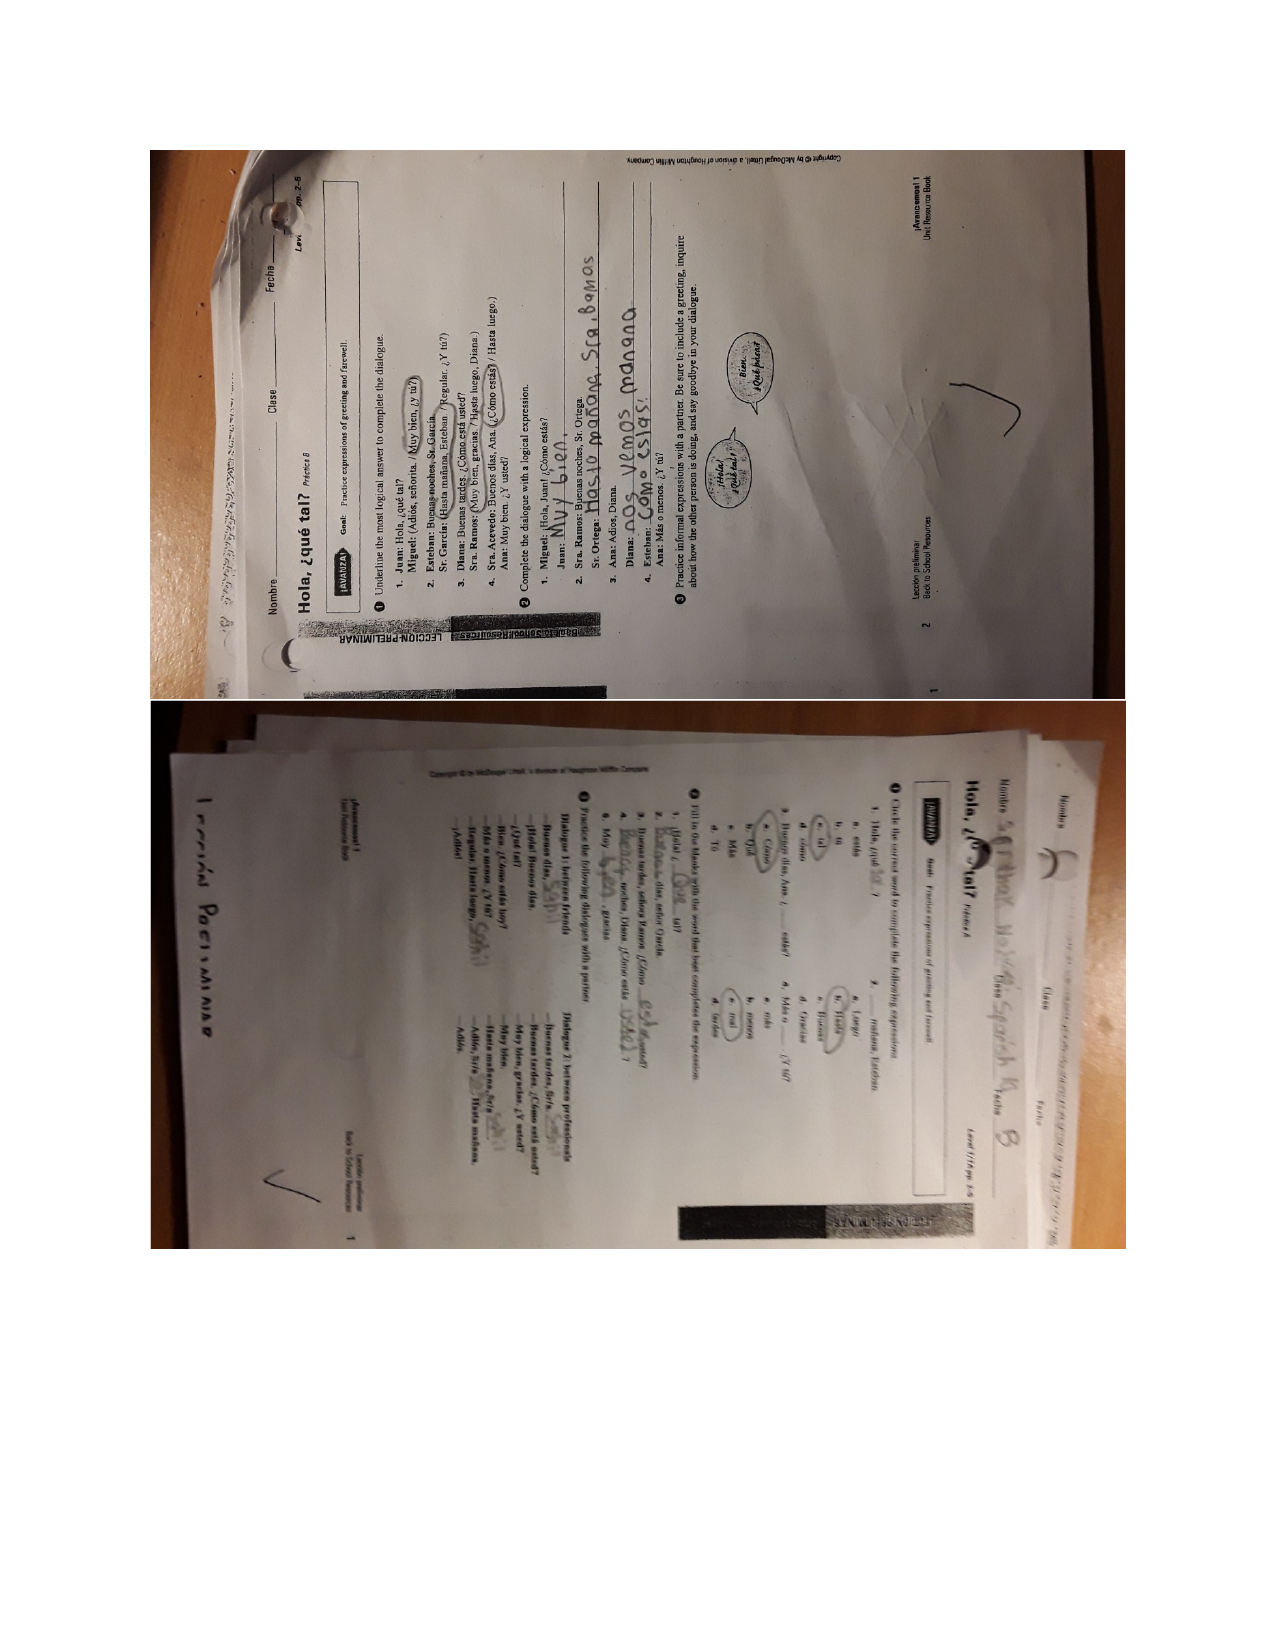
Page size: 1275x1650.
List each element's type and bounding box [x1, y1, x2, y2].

picture [152, 701, 1126, 1249]
picture [150, 150, 1125, 699]
